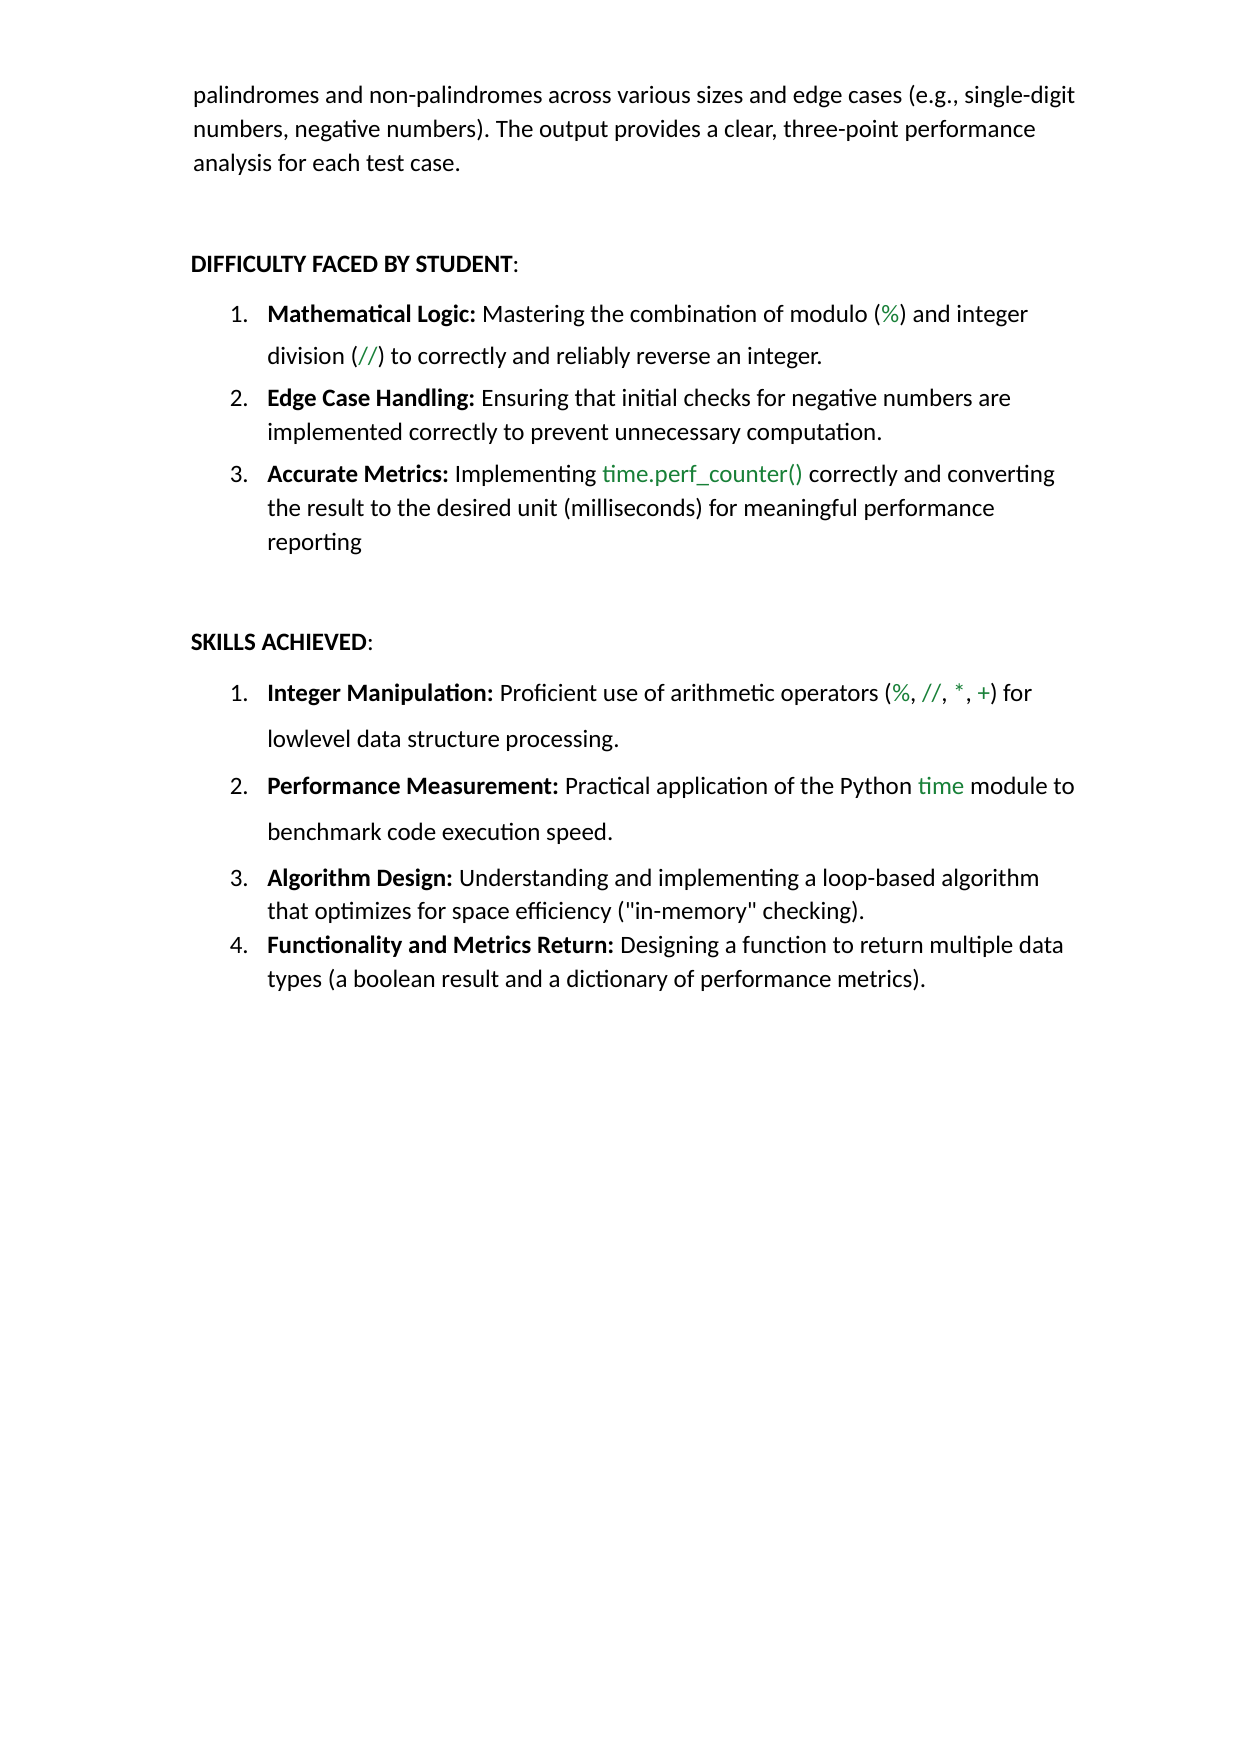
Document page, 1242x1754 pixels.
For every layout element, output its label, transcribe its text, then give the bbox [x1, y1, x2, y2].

list Algorithm Design: Understanding and implementing a loop-based algorithm that optimizes for space efficiency ("in-memory" checking). [229, 862, 1077, 926]
list Accurate Metrics: Implementing time.perf_counter() correctly and converting the result to the desired unit (milliseconds) for meaningful performance reporting [229, 458, 1077, 556]
text SKILLS ACHIEVED: [191, 626, 1101, 657]
text DIFFICULTY FACED BY STUDENT: [191, 248, 1101, 278]
list Mathematical Logic: Mastering the combination of modulo (%) and integer division (//) to correctly and reliably reverse an integer. [229, 298, 1077, 371]
list Integer Manipulation: Proficient use of arithmetic operators (%, //, *, +) for lowlevel data structure processing. [229, 677, 1077, 754]
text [192, 79, 1077, 177]
list Performance Measurement: Practical application of the Python time module to benchmark code execution speed. [229, 770, 1077, 846]
list Functionality and Metrics Return: Designing a function to return multiple data types (a boolean result and a dictionary of performance metrics). [229, 930, 1077, 994]
list Edge Case Handling: Ensuring that initial checks for negative numbers are implemented correctly to prevent unnecessary computation. [229, 382, 1077, 446]
